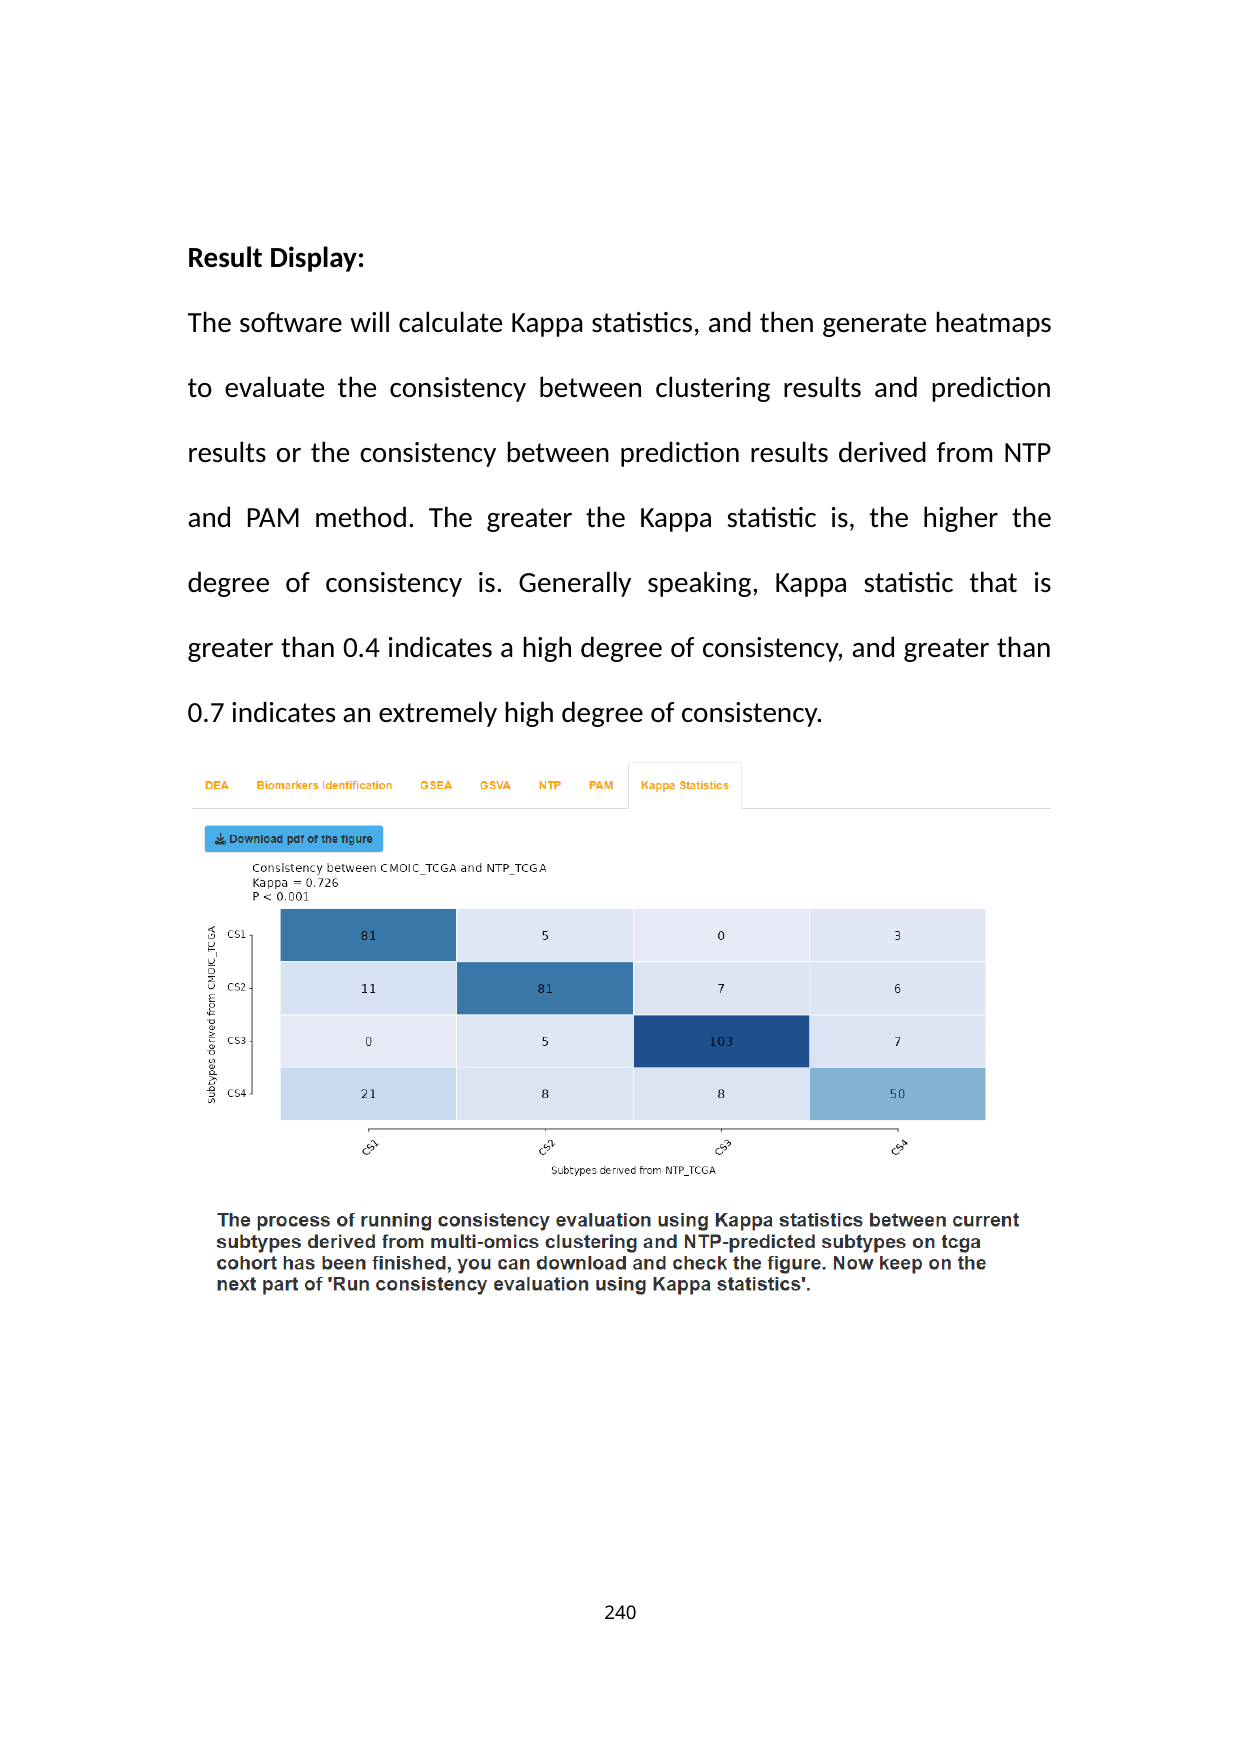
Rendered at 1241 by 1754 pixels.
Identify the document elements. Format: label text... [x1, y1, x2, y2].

text The software will calculate Kappa statistics, and then generate heatmaps to evaluate the consistency between clustering results and prediction results or the consistency between prediction results derived from NTP and PAM method. The greater the Kappa statistic is, the higher the degree of consistency is. Generally speaking, Kappa statistic that is greater than 0.4 indicates a high degree of consistency, and greater than 0.7 indicates an extremely high degree of consistency. [187, 290, 1053, 745]
text Result Display: [187, 225, 1053, 290]
picture [187, 751, 1053, 1295]
